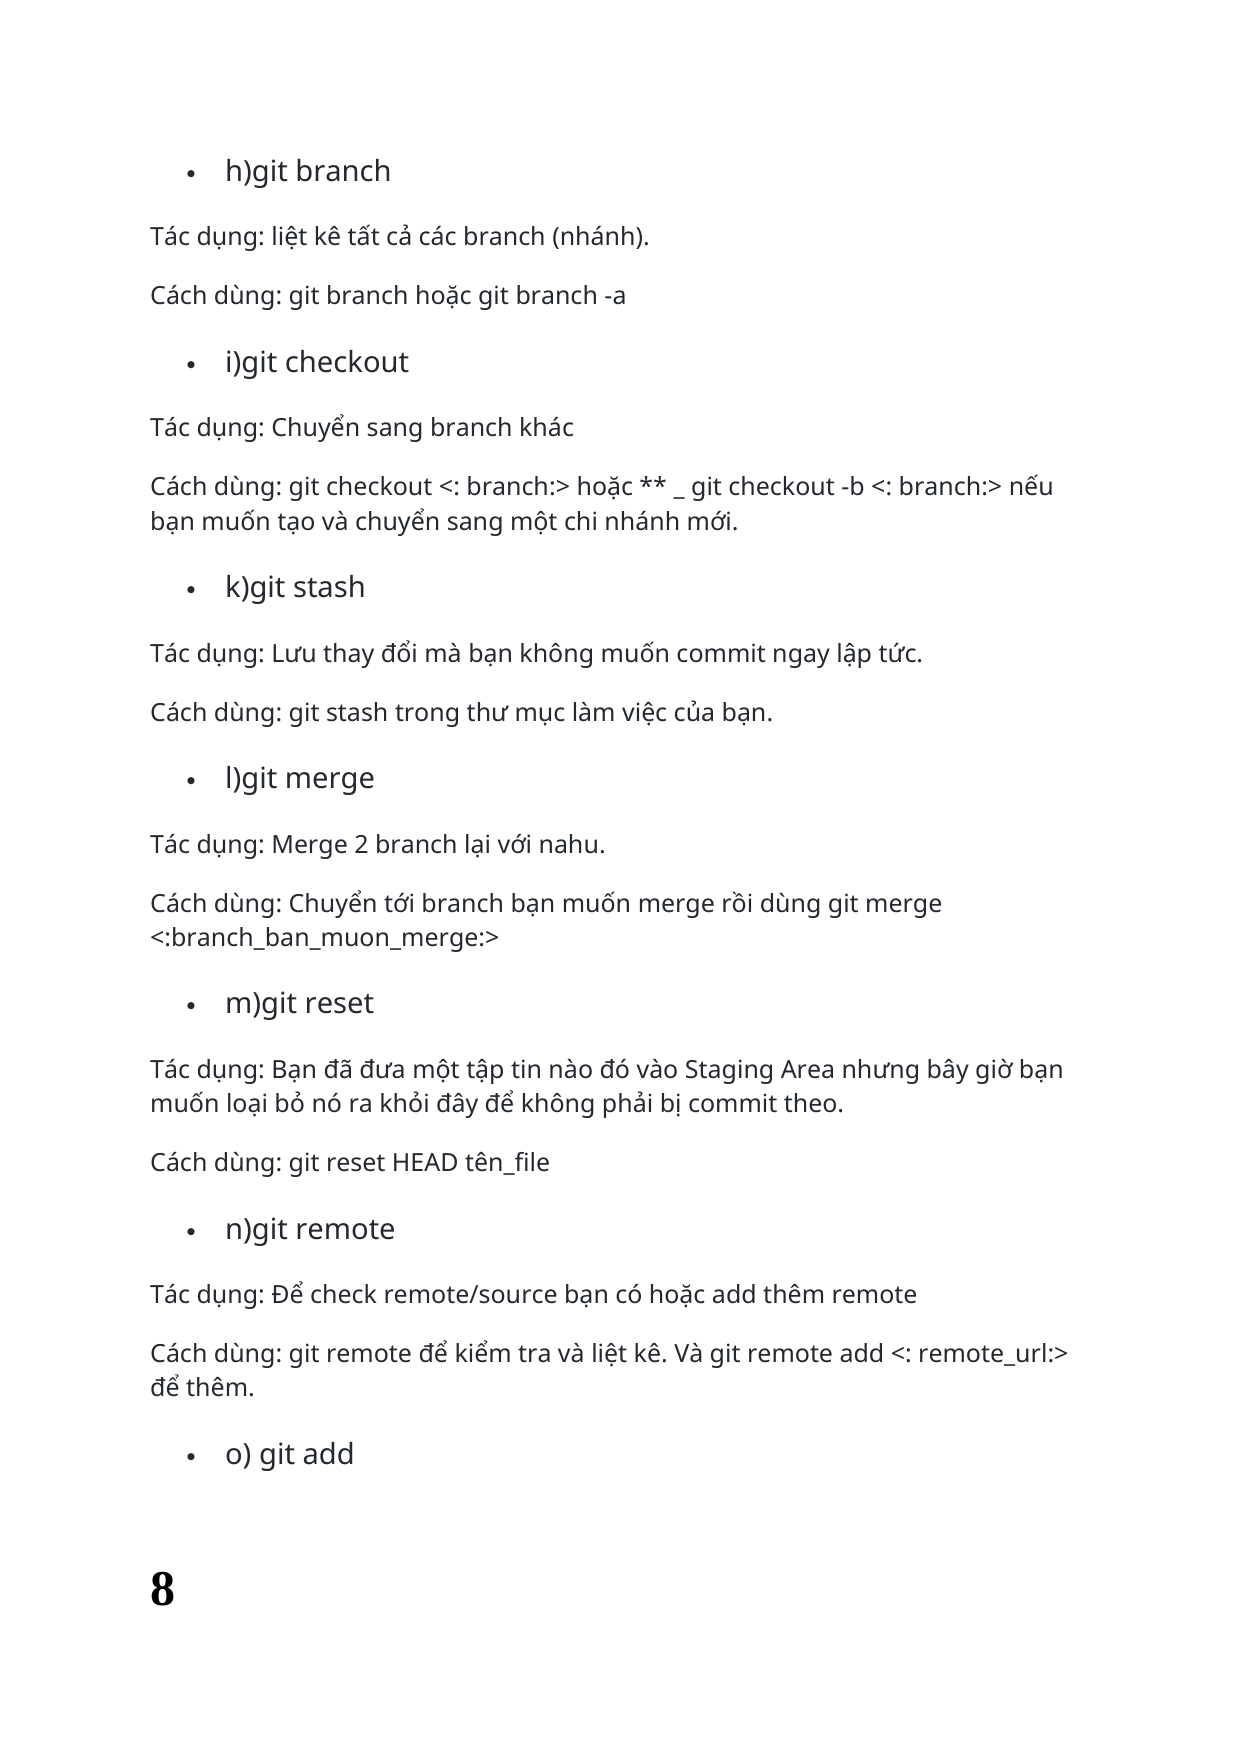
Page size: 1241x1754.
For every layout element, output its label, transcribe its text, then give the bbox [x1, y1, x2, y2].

text Cách dùng: git branch hoặc git branch -a [150, 278, 1090, 312]
list m)git reset [187, 983, 1090, 1022]
text Tác dụng: Chuyển sang branch khác [150, 410, 1090, 444]
list l)git merge [187, 757, 1090, 797]
text Tác dụng: liệt kê tất cả các branch (nhánh). [150, 219, 1090, 253]
text Cách dùng: git remote để kiểm tra và liệt kê. Và git remote add <: remote_url:> để thêm. [150, 1336, 1090, 1404]
list i)git checkout [187, 341, 1090, 381]
text Tác dụng: Merge 2 branch lại với nahu. [150, 826, 1090, 860]
text Cách dùng: Chuyển tới branch bạn muốn merge rồi dùng git merge <:branch_ban_muon_merge:> [150, 885, 1090, 953]
text Cách dùng: git checkout <: branch:> hoặc ** _ git checkout -b <: branch:> nếu bạn muốn tạo và chuyển sang một chi nhánh mới. [150, 469, 1090, 537]
list n)git remote [187, 1208, 1090, 1248]
text Cách dùng: git reset HEAD tên_file [150, 1145, 1090, 1179]
text Tác dụng: Để check remote/source bạn có hoặc add thêm remote [150, 1277, 1090, 1311]
text Cách dùng: git stash trong thư mục làm việc của bạn. [150, 694, 1090, 728]
list h)git branch [187, 150, 1090, 190]
text Tác dụng: Lưu thay đổi mà bạn không muốn commit ngay lập tức. [150, 635, 1090, 669]
list o) git add [187, 1433, 1090, 1473]
text Tác dụng: Bạn đã đưa một tập tin nào đó vào Staging Area nhưng bây giờ bạn muốn loại bỏ nó ra khỏi đây để không phải bị commit theo. [150, 1052, 1090, 1120]
list k)git stash [187, 566, 1090, 606]
